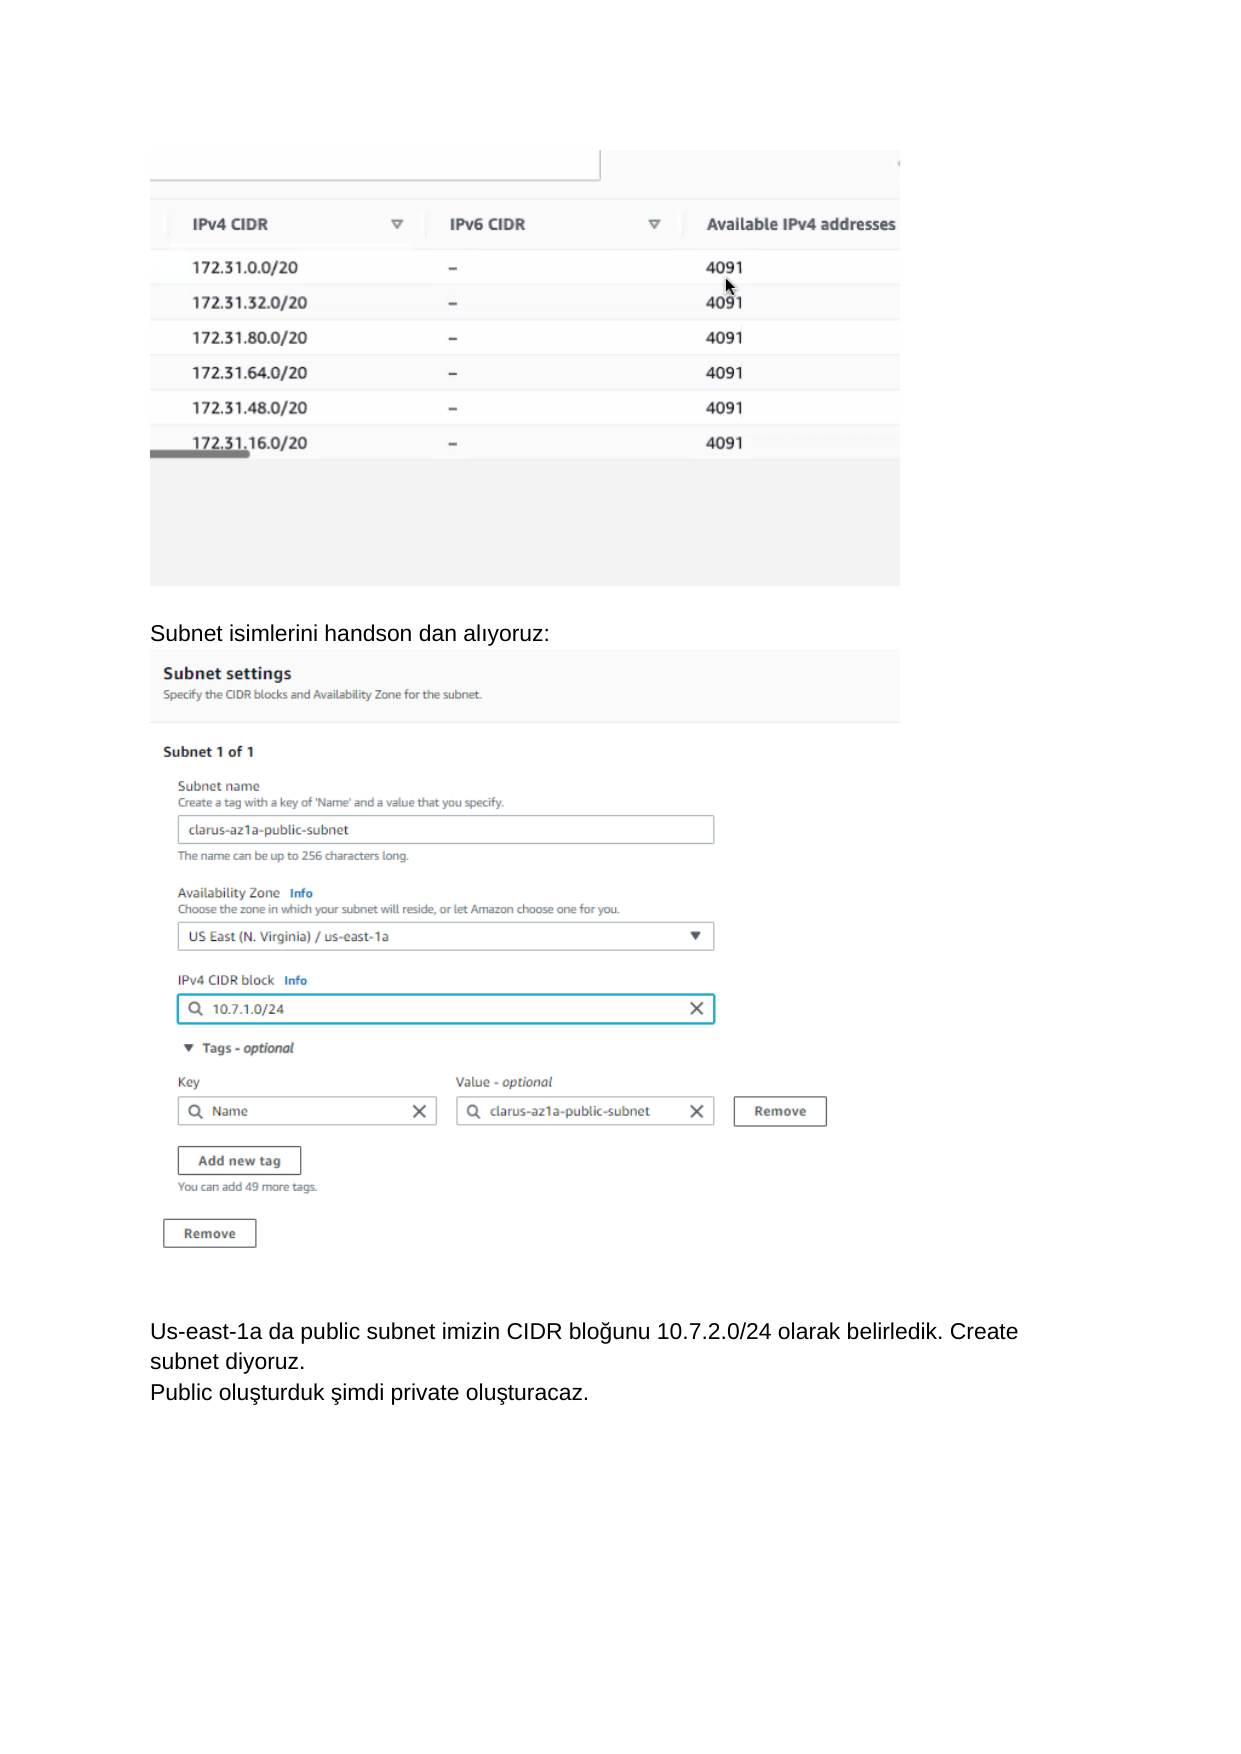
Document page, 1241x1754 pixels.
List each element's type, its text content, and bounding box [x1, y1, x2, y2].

text Public oluşturduk şimdi private oluşturacaz. [150, 1378, 1090, 1405]
text Us-east-1a da public subnet imizin CIDR bloğunu 10.7.2.0/24 olarak belirledik. Create subnet diyoruz. [150, 1318, 1090, 1375]
picture [150, 150, 901, 586]
picture [150, 649, 901, 1254]
text Subnet isimlerini handson dan alıyoruz: [150, 619, 1090, 646]
